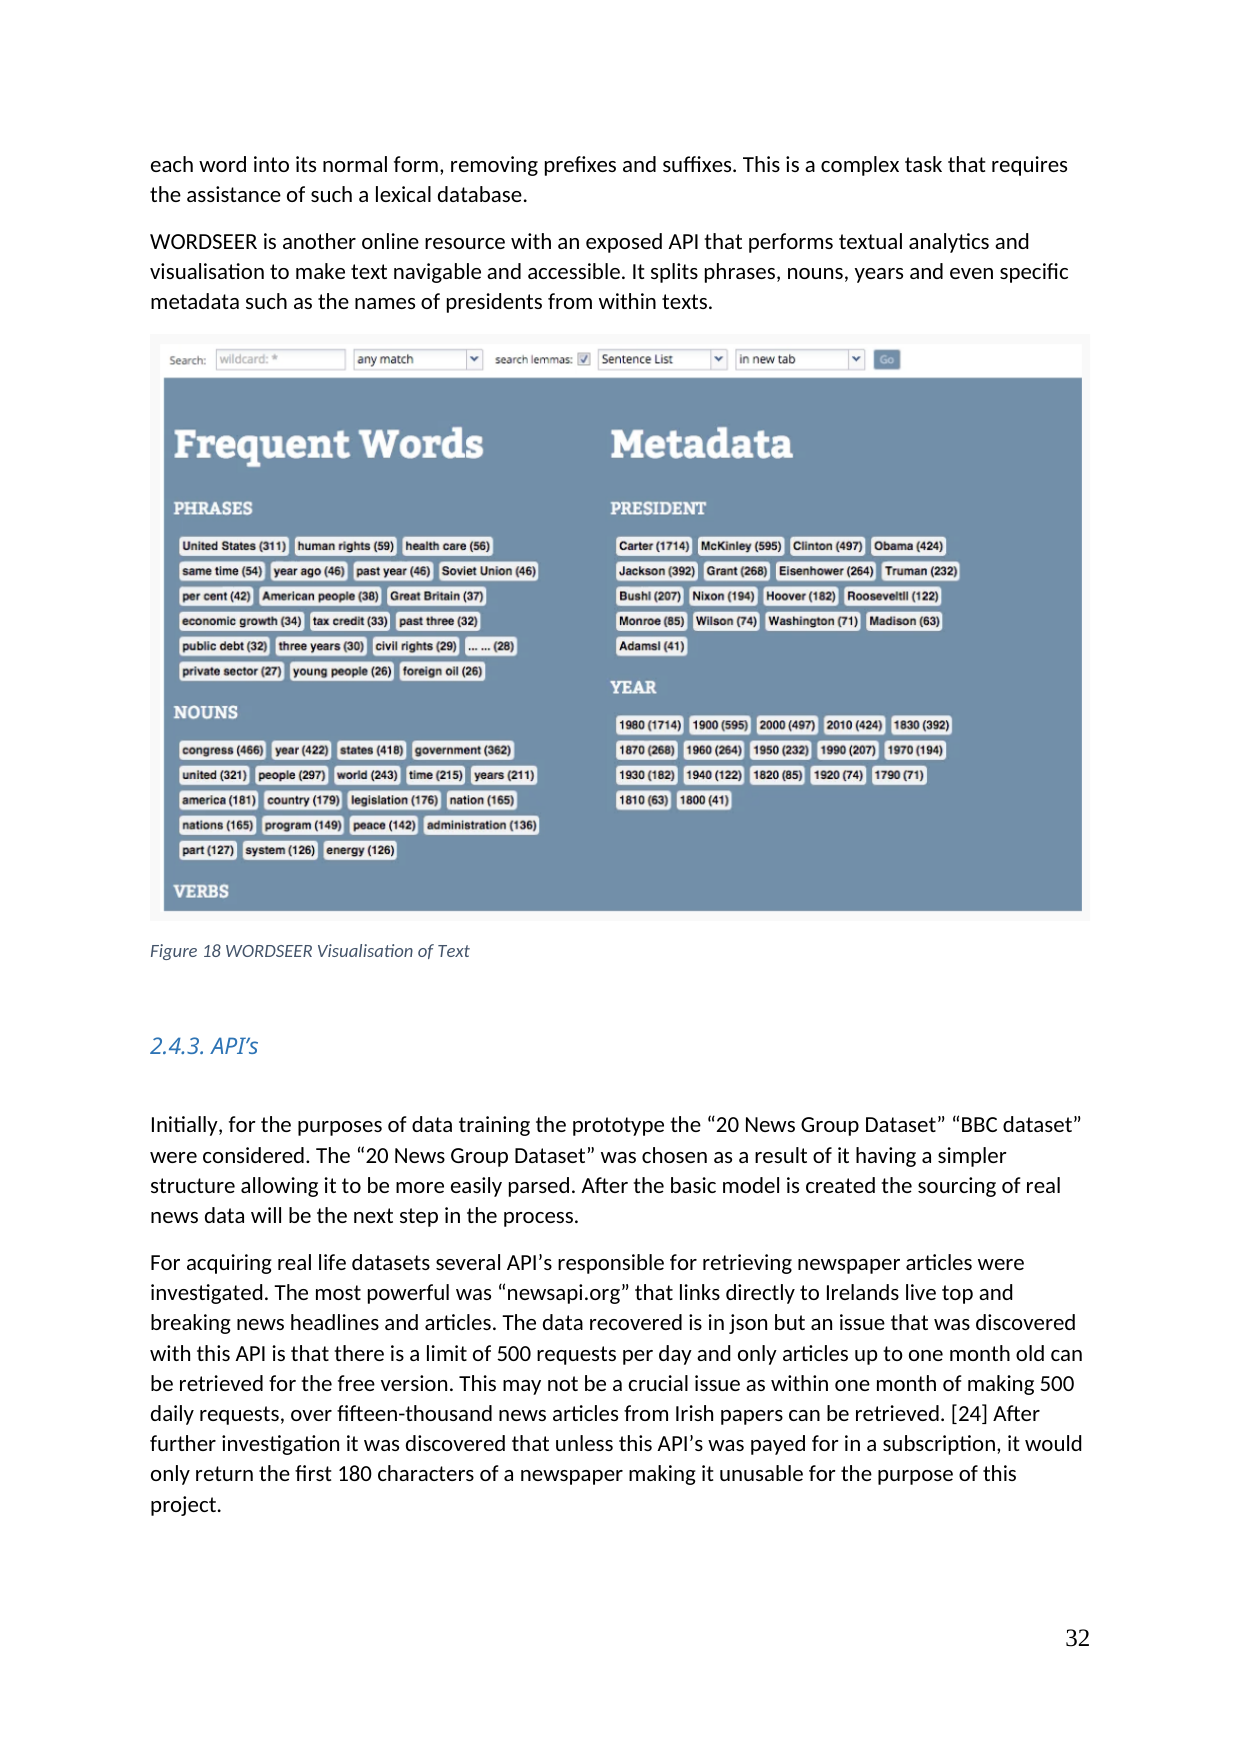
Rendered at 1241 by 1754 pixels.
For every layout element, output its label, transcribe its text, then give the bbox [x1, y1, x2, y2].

subtitle 2.4.3. API’s [150, 1030, 1090, 1061]
picture [150, 334, 1091, 921]
text Initially, for the purposes of data training the prototype the “20 News Group Dataset” “BBC dataset” were considered. The “20 News Group Dataset” was chosen as a result of it having a simpler structure allowing it to be more easily parsed. After the basic model is created the sourcing of real news data will be the next step in the process. [150, 1111, 1090, 1229]
text For acquiring real life datasets several API’s responsible for retrieving newspaper articles were investigated. The most powerful was “newsapi.org” that links directly to Irelands live top and breaking news headlines and articles. The data recovered is in json but an issue that was discovered with this API is that there is a limit of 500 requests per day and only articles up to one month old can be retrieved for the free version. This may not be a crucial issue as within one month of making 500 daily requests, over fifteen-thousand news articles from Irish papers can be retrieved. [24] After further investigation it was discovered that unless this API’s was payed for in a subscription, it would only return the first 180 characters of a newspaper making it unusable for the purpose of this project. [150, 1248, 1090, 1518]
text Figure WORDSEER Visualisation of Text [150, 939, 1090, 962]
text WORDSEER is another online resource with an exposed API that performs textual analytics and visualisation to make text navigable and accessible. It splits phrases, nouns, years and even specific metadata such as the names of presidents from within texts. [150, 227, 1090, 316]
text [150, 150, 1090, 208]
